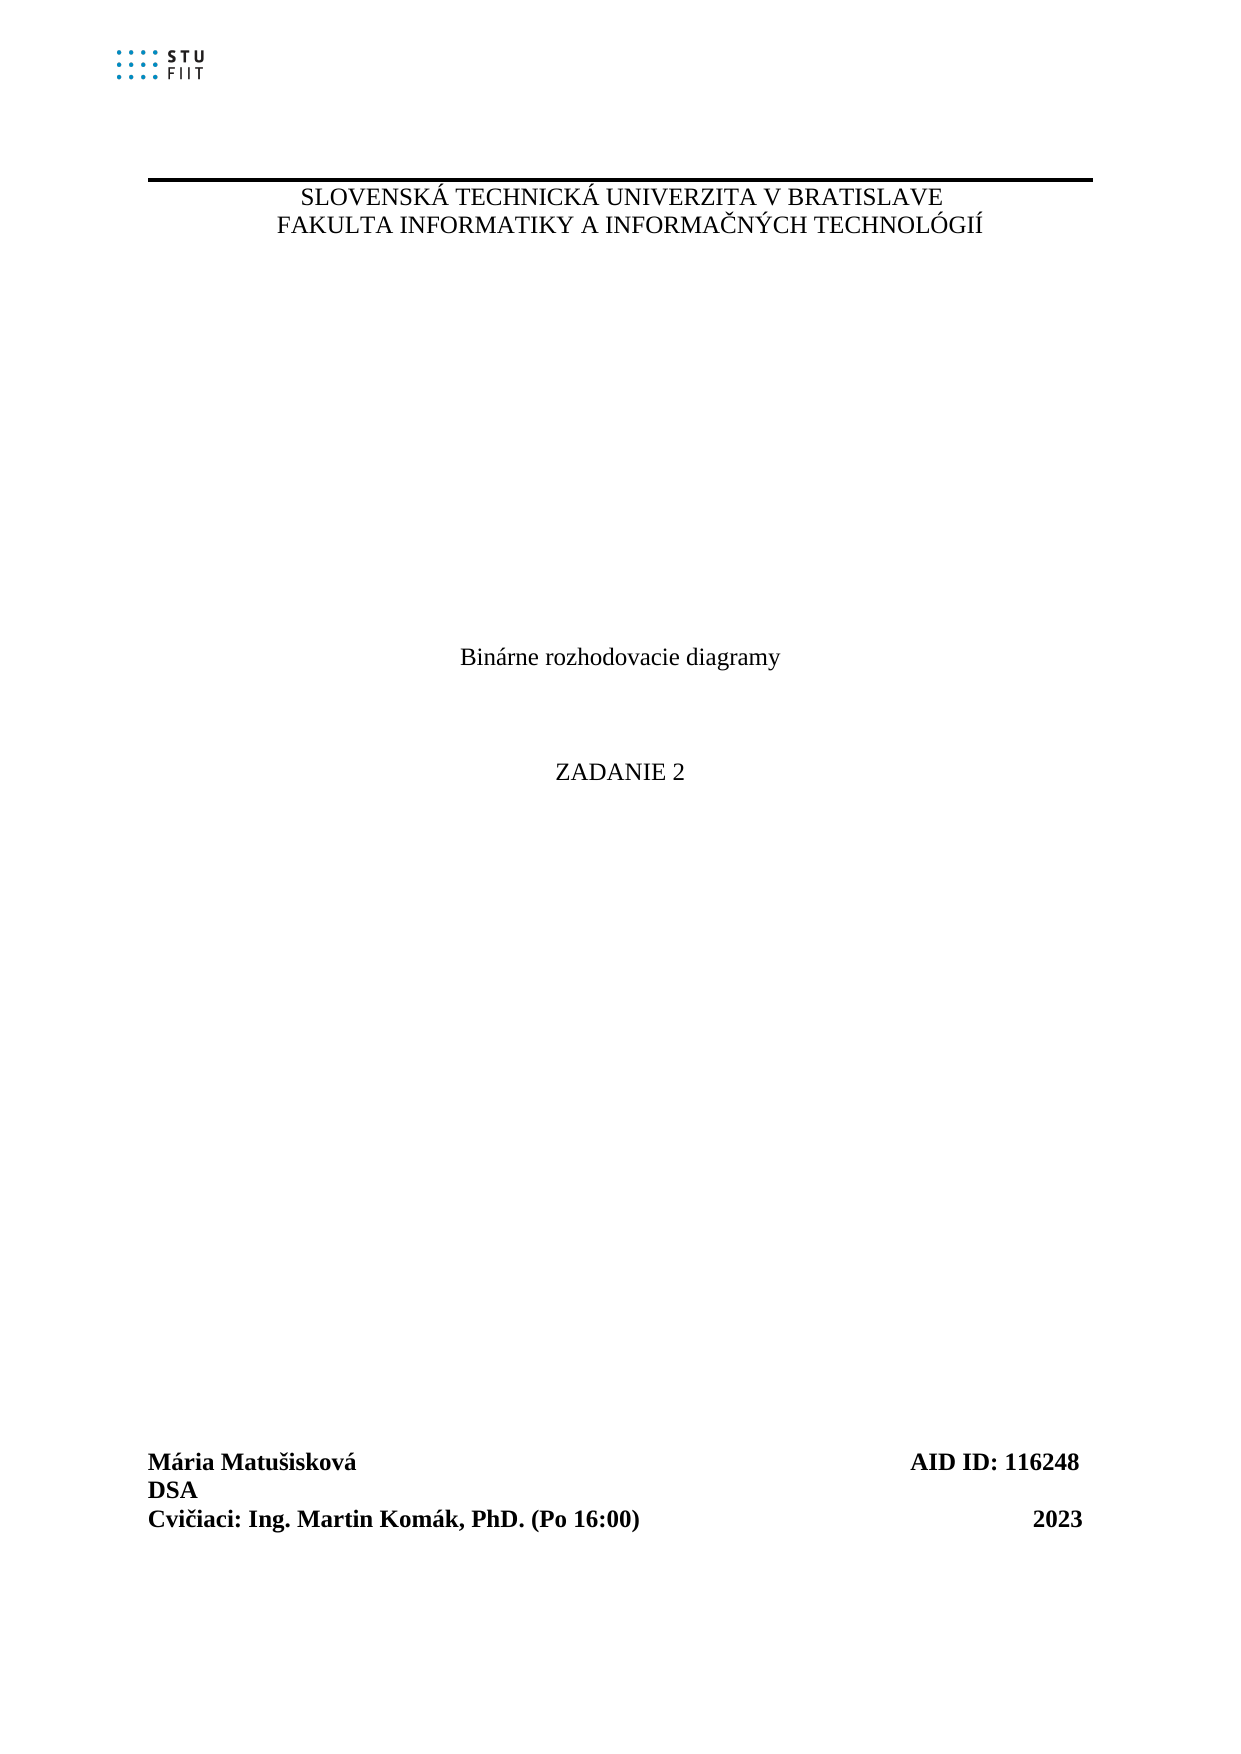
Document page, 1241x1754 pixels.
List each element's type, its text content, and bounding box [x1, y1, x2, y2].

picture [108, 38, 212, 91]
subtitle FAKULTA INFORMATIKY A INFORMAČNÝCH TECHNOLÓGIÍ [167, 210, 1093, 239]
text ZADANIE 2 [148, 757, 1093, 785]
text SLOVENSKÁ TECHNICKÁ UNIVERZITA V BRATISLAVE [151, 182, 1093, 210]
text Cvičiaci: Ing. Martin Komák, PhD. (Po 16:00) 2023 [148, 1504, 1093, 1533]
text Binárne rozhodovacie diagramy [148, 642, 1093, 670]
text Mária Matušisková AID ID: 116248 [148, 1447, 1093, 1475]
text DSA [148, 1475, 1093, 1504]
